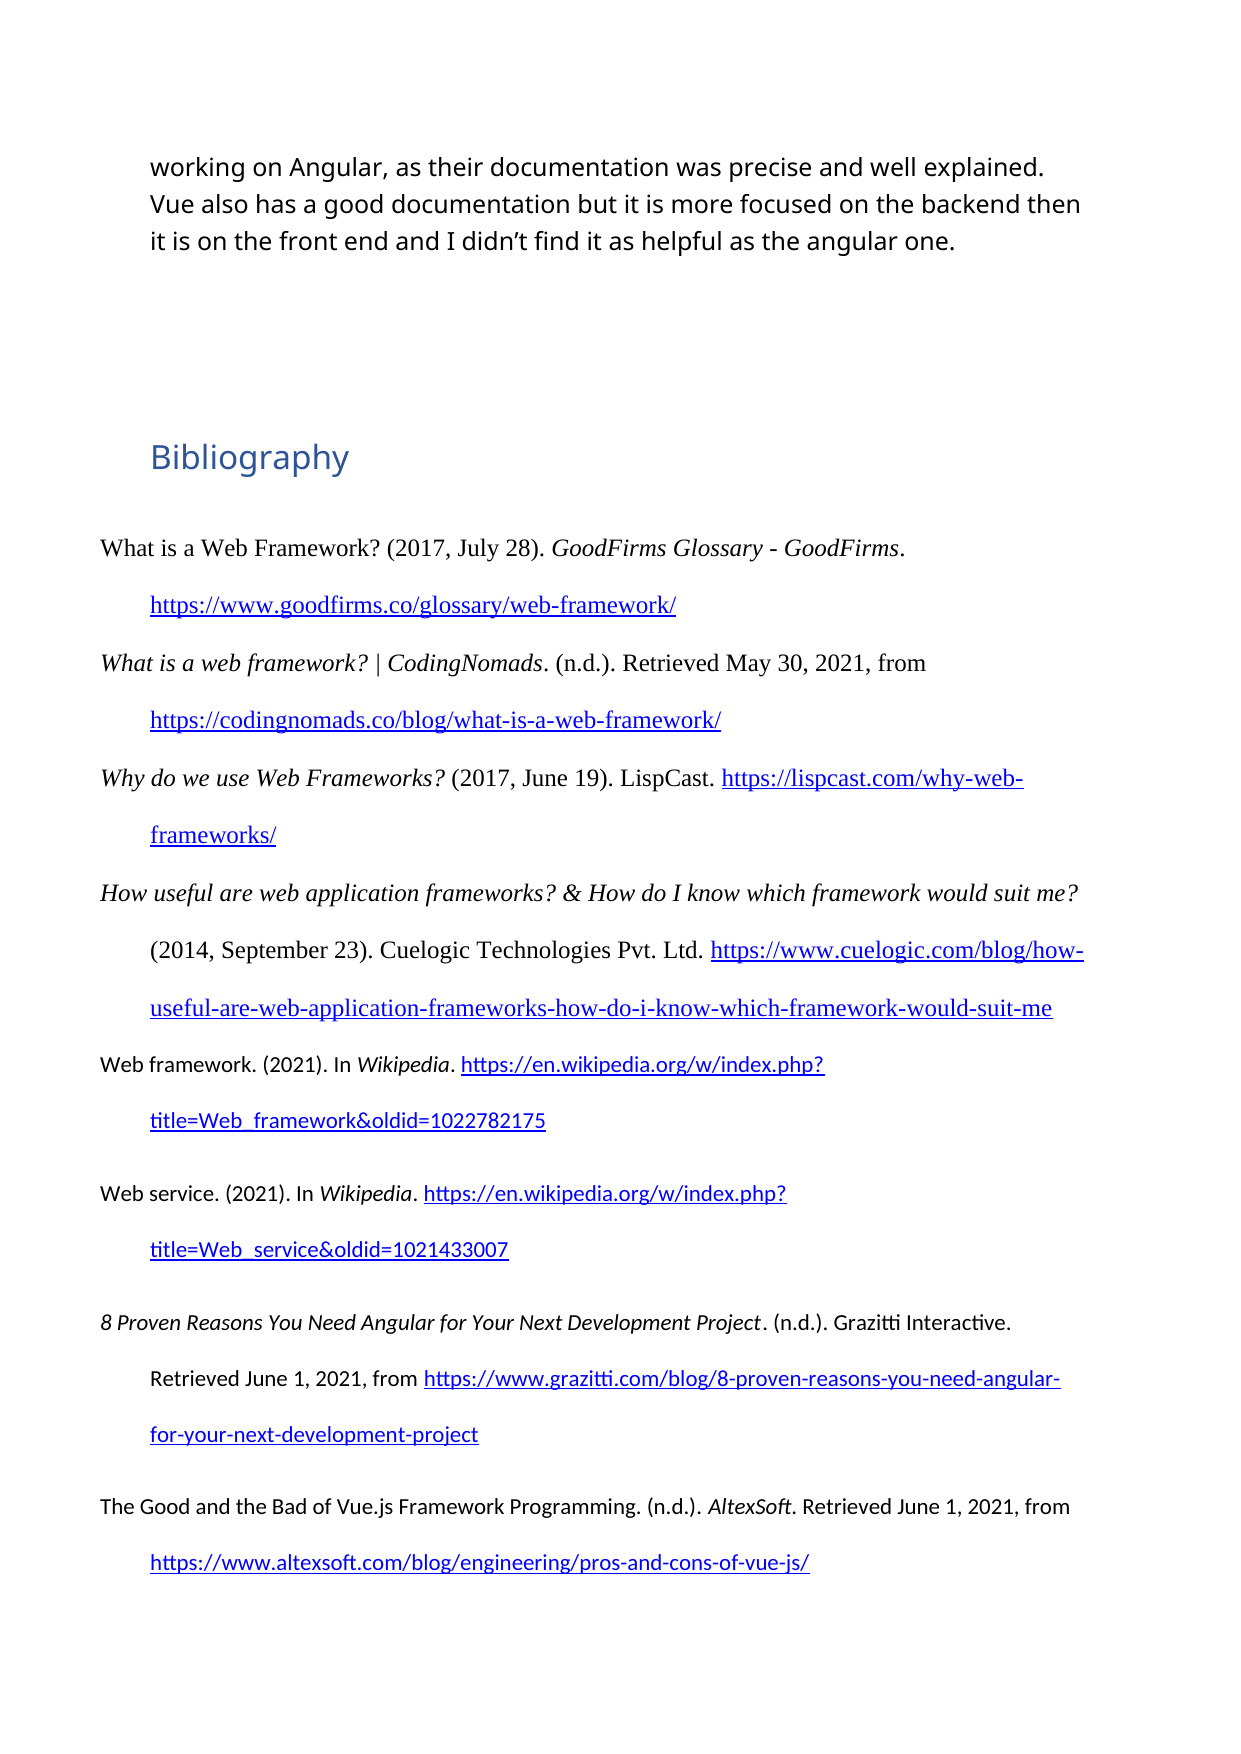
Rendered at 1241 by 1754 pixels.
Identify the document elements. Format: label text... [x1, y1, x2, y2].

subtitle Bibliography [150, 434, 1090, 479]
text What is a Web Framework? (2017, July 28). GoodFirms Glossary - GoodFirms. https://www.goodfirms.co/glossary/web-framework/ [100, 533, 1090, 619]
text How useful are web application frameworks? & How do I know which framework would suit me? (2014, September 23). Cuelogic Technologies Pvt. Ltd. https://www.cuelogic.com/blog/how-useful-are-web-application-frameworks-how-do-i-know-which-framework-would-suit-me [100, 878, 1090, 1021]
text 8 Proven Reasons You Need Angular for Your Next Development Project. (n.d.). Grazitti Interactive. Retrieved June 1, 2021, from https://www.grazitti.com/blog/8-proven-reasons-you-need-angular-for-your-next-development-project [100, 1308, 1090, 1448]
text What is a web framework? | CodingNomads. (n.d.). Retrieved May 30, 2021, from https://codingnomads.co/blog/what-is-a-web-framework/ [100, 648, 1090, 734]
text The Good and the Bad of Vue.js Framework Programming. (n.d.). AltexSoft. Retrieved June 1, 2021, from https://www.altexsoft.com/blog/engineering/pros-and-cons-of-vue-js/ [100, 1492, 1090, 1576]
text Web framework. (2021). In Wikipedia. https://en.wikipedia.org/w/index.php?title=Web_framework&oldid=1022782175 [100, 1050, 1090, 1134]
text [150, 150, 1090, 258]
text Why do we use Web Frameworks? (2017, June 19). LispCast. https://lispcast.com/why-web-frameworks/ [100, 763, 1090, 849]
text Web service. (2021). In Wikipedia. https://en.wikipedia.org/w/index.php?title=Web_service&oldid=1021433007 [100, 1179, 1090, 1263]
